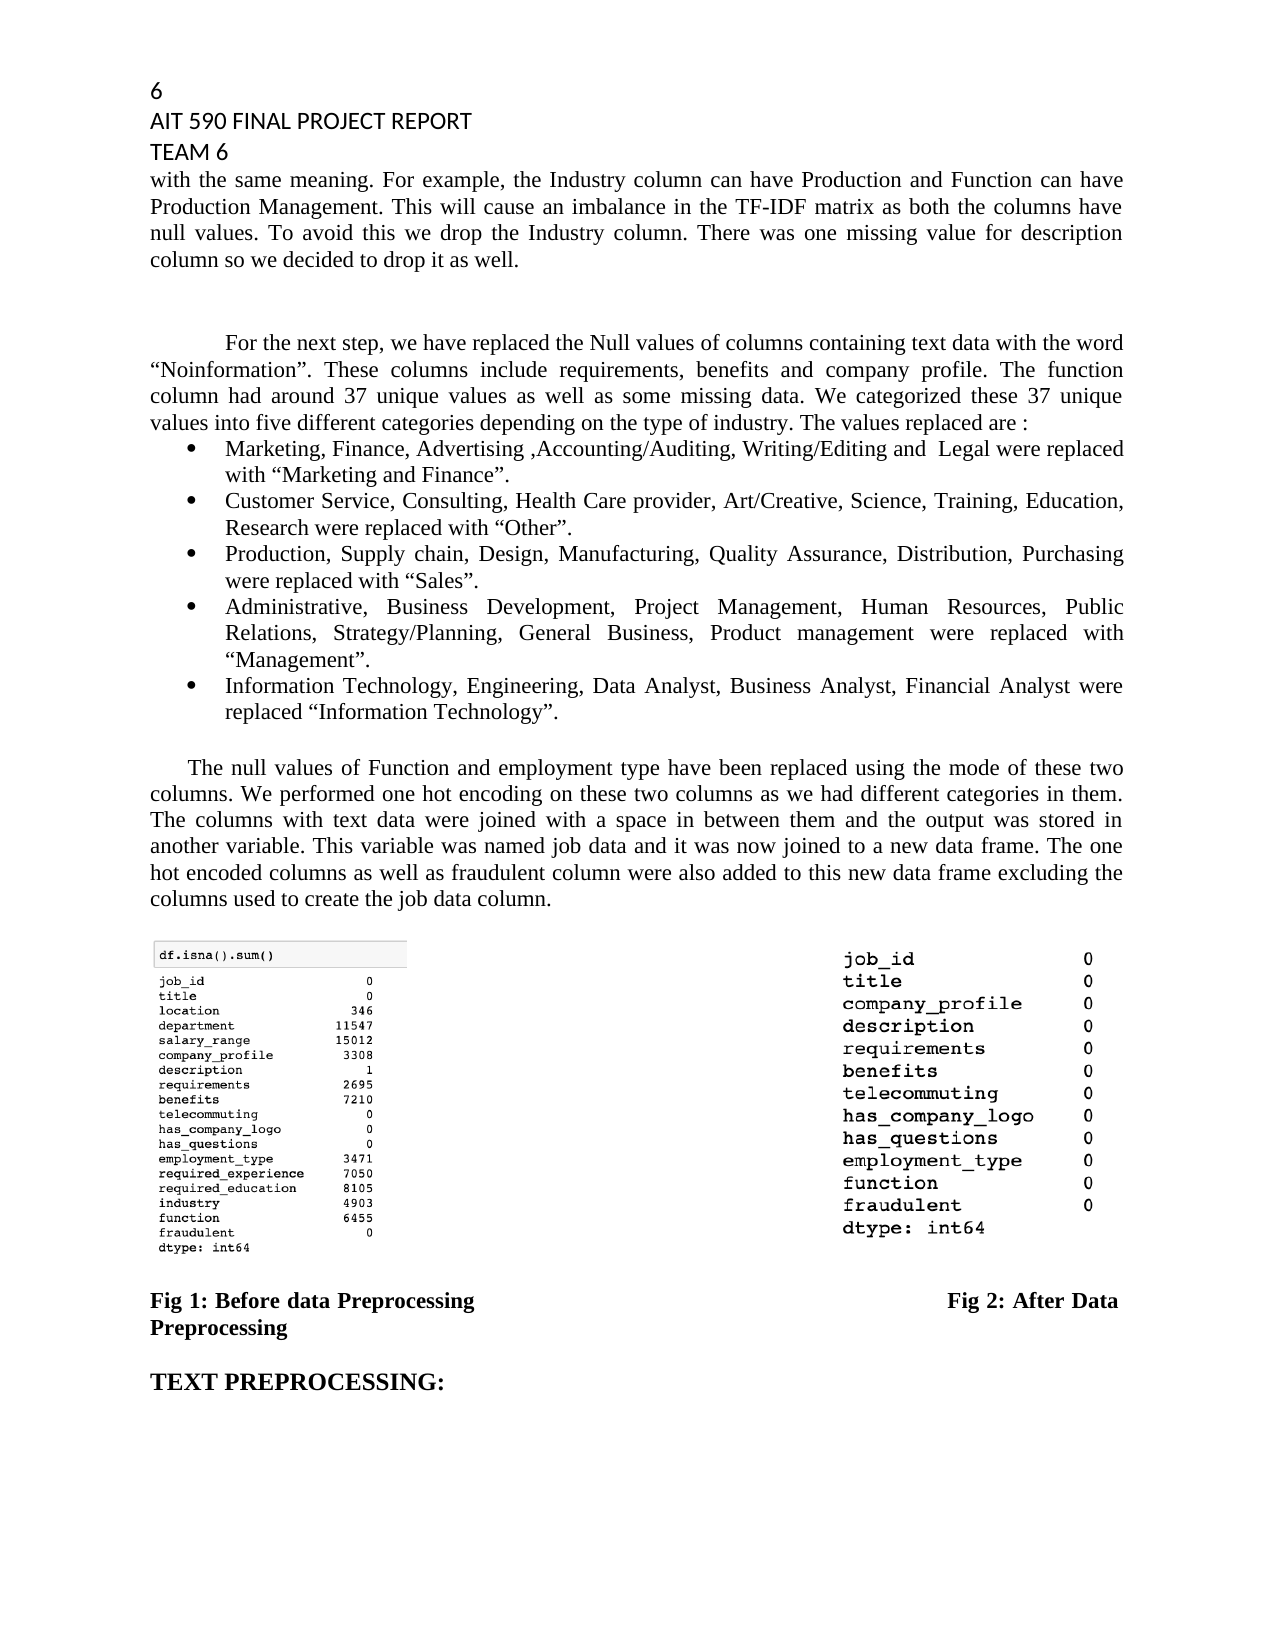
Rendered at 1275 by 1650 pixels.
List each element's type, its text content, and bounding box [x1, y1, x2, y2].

list Production, Supply chain, Design, Manufacturing, Quality Assurance, Distribution, Purchasing were replaced with “Sales”. [187, 540, 1125, 593]
text For the next step, we have replaced the Null values of columns containing text data with the word “Noinformation”. These columns include requirements, benefits and company profile. The function column had around 37 unique values as well as some missing data. We categorized these 37 unique values into five different categories depending on the type of industry. The values replaced are : [150, 329, 1125, 435]
text The null values of Function and employment type have been replaced using the mode of these two columns. We performed one hot encoding on these two columns as we had different categories in them. The columns with text data were joined with a space in between them and the output was stored in another variable. This variable was named job data and it was now joined to a new data frame. The one hot encoded columns as well as fraudulent column were also added to this new data frame excluding the columns used to create the job data column. [150, 753, 1125, 912]
picture [831, 940, 1124, 1259]
list Information Technology, Engineering, Data Analyst, Business Analyst, Financial Analyst were replaced “Information Technology”. [187, 672, 1125, 725]
text Fig 1: Before data Preprocessing Fig 2: After Data Preprocessing [150, 1287, 1125, 1340]
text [150, 167, 1125, 272]
list Customer Service, Consulting, Health Care provider, Art/Creative, Science, Training, Education, Research were replaced with “Other”. [187, 488, 1125, 540]
list Marketing, Finance, Advertising ,Accounting/Auditing, Writing/Editing and Legal were replaced with “Marketing and Finance”. [187, 435, 1125, 488]
list Administrative, Business Development, Project Management, Human Resources, Public Relations, Strategy/Planning, General Business, Product management were replaced with “Management”. [187, 593, 1125, 672]
picture [150, 938, 407, 1259]
text TEXT PREPROCESSING: [150, 1367, 1125, 1395]
